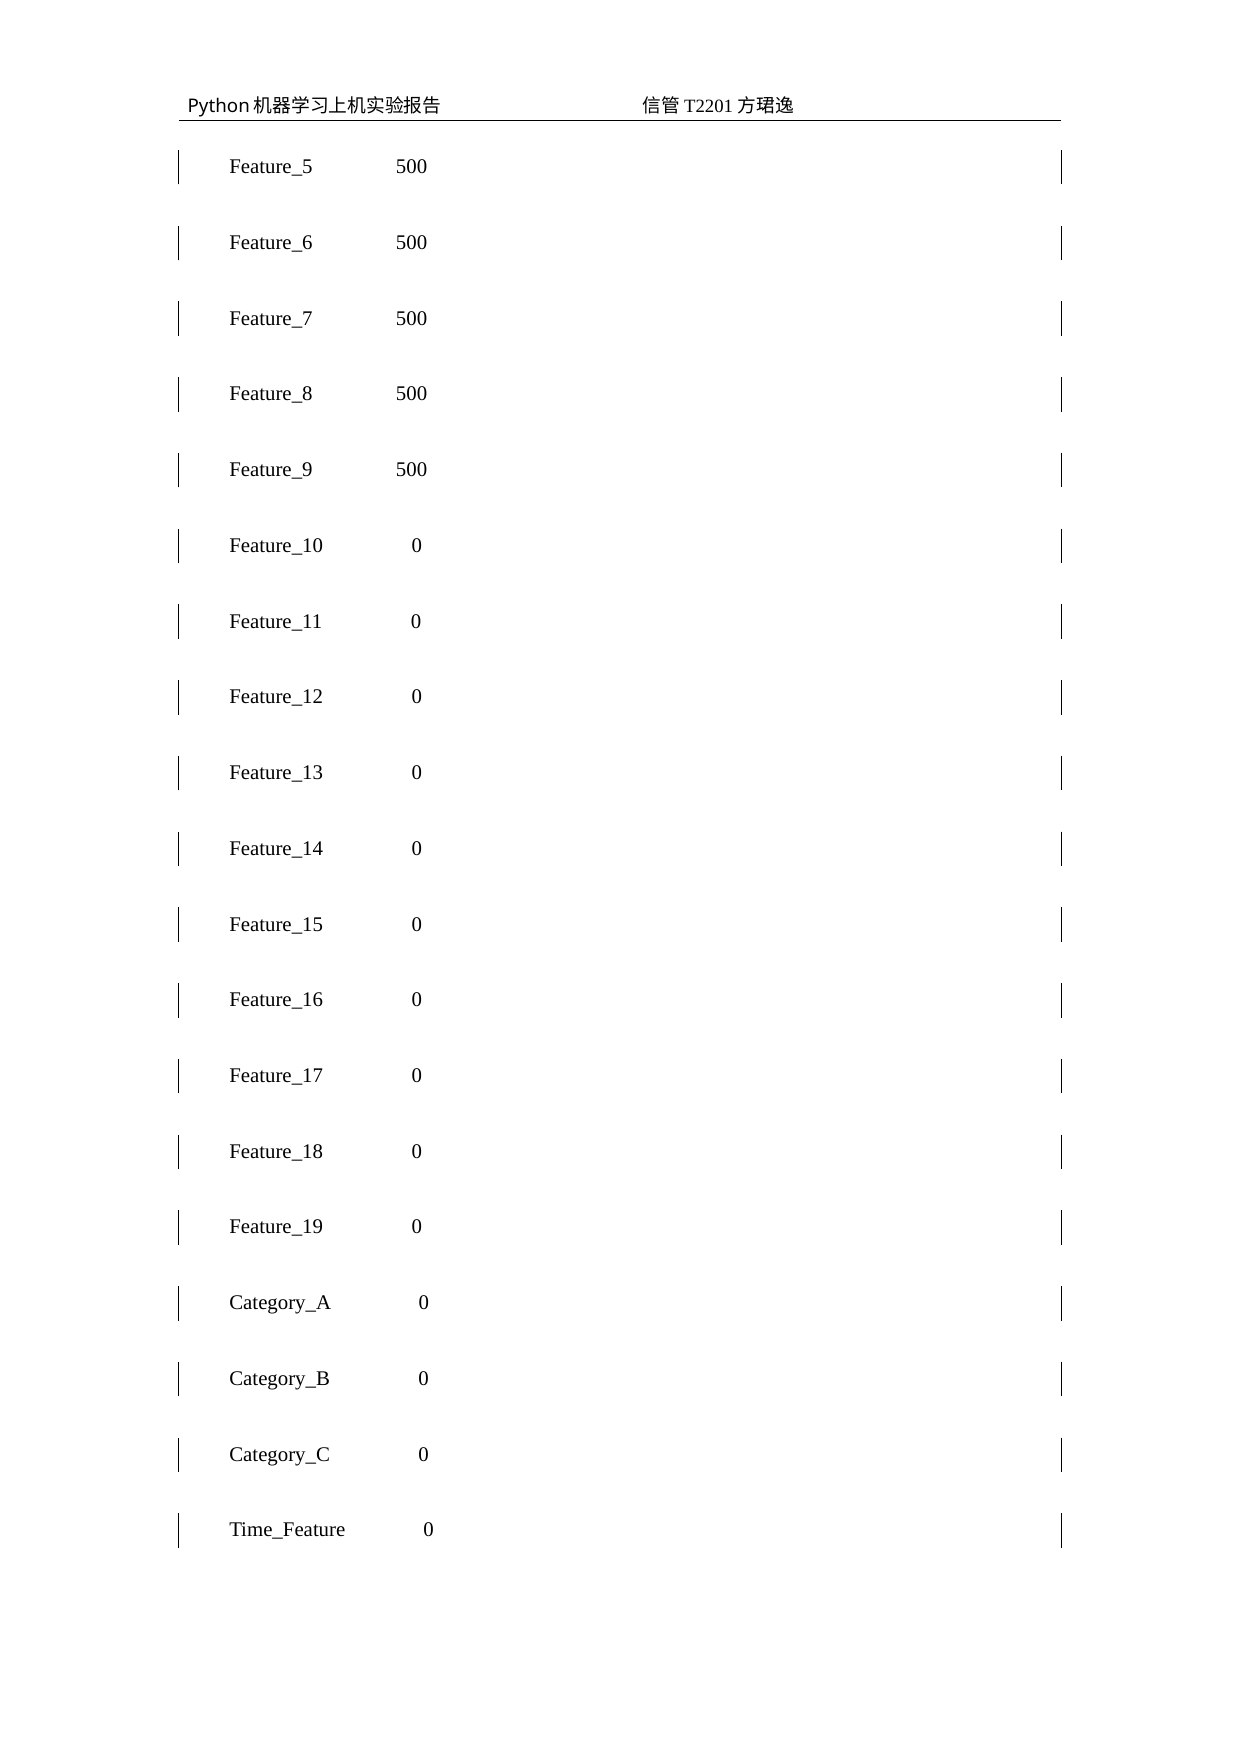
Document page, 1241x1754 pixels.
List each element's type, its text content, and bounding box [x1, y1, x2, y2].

list Feature_5 500 [179, 150, 1061, 184]
list Feature_14 0 [179, 832, 1061, 866]
list Category_B 0 [179, 1362, 1061, 1396]
list Feature_17 0 [179, 1059, 1061, 1093]
list Feature_10 0 [179, 529, 1061, 563]
list Feature_12 0 [179, 680, 1061, 715]
list Feature_15 0 [179, 907, 1061, 942]
list Category_A 0 [179, 1286, 1061, 1321]
list Feature_19 0 [179, 1210, 1061, 1245]
list Feature_7 500 [179, 301, 1061, 336]
list Feature_16 0 [179, 983, 1061, 1018]
list Feature_13 0 [179, 756, 1061, 790]
list Feature_9 500 [179, 453, 1061, 487]
list Feature_8 500 [179, 377, 1061, 412]
list Feature_18 0 [178, 1134, 1061, 1169]
list Time_Feature 0 [179, 1513, 1061, 1548]
list Feature_6 500 [179, 226, 1061, 260]
list Feature_11 0 [179, 604, 1061, 639]
list Category_C 0 [178, 1437, 1061, 1472]
